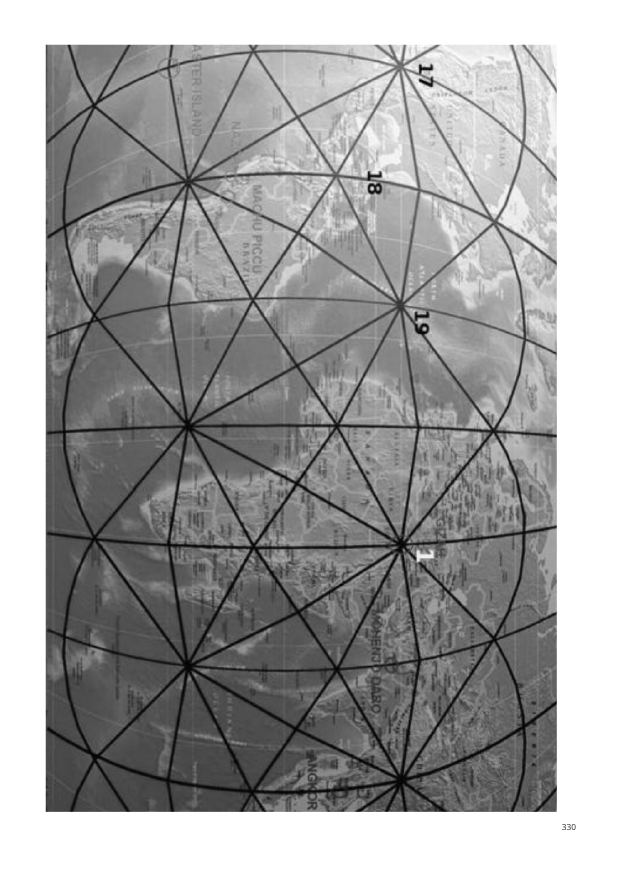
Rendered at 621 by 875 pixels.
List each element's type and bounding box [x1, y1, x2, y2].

picture [46, 45, 556, 811]
